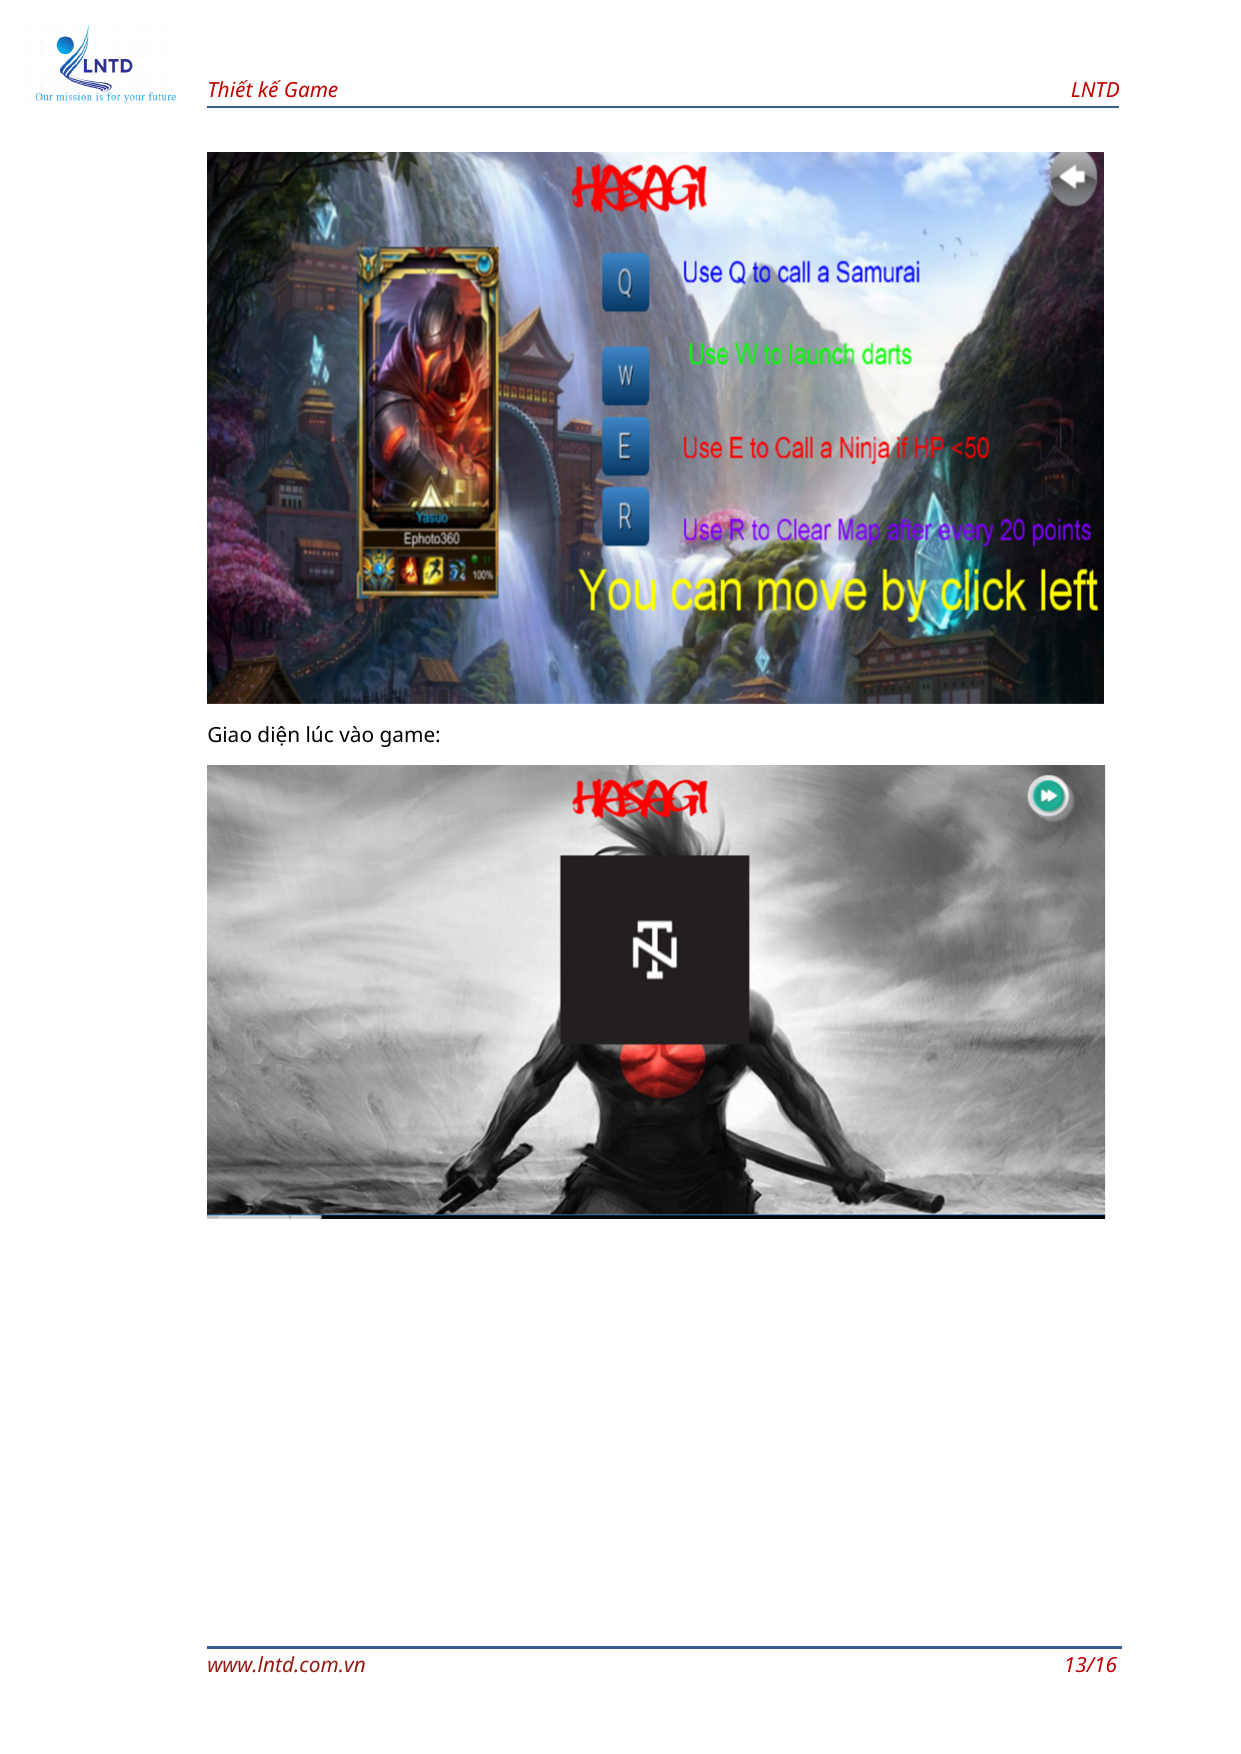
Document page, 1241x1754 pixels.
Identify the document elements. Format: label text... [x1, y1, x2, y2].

picture [207, 152, 1104, 704]
picture [207, 765, 1105, 1219]
picture [19, 20, 179, 106]
text Giao diện lúc vào game: [207, 720, 1122, 748]
